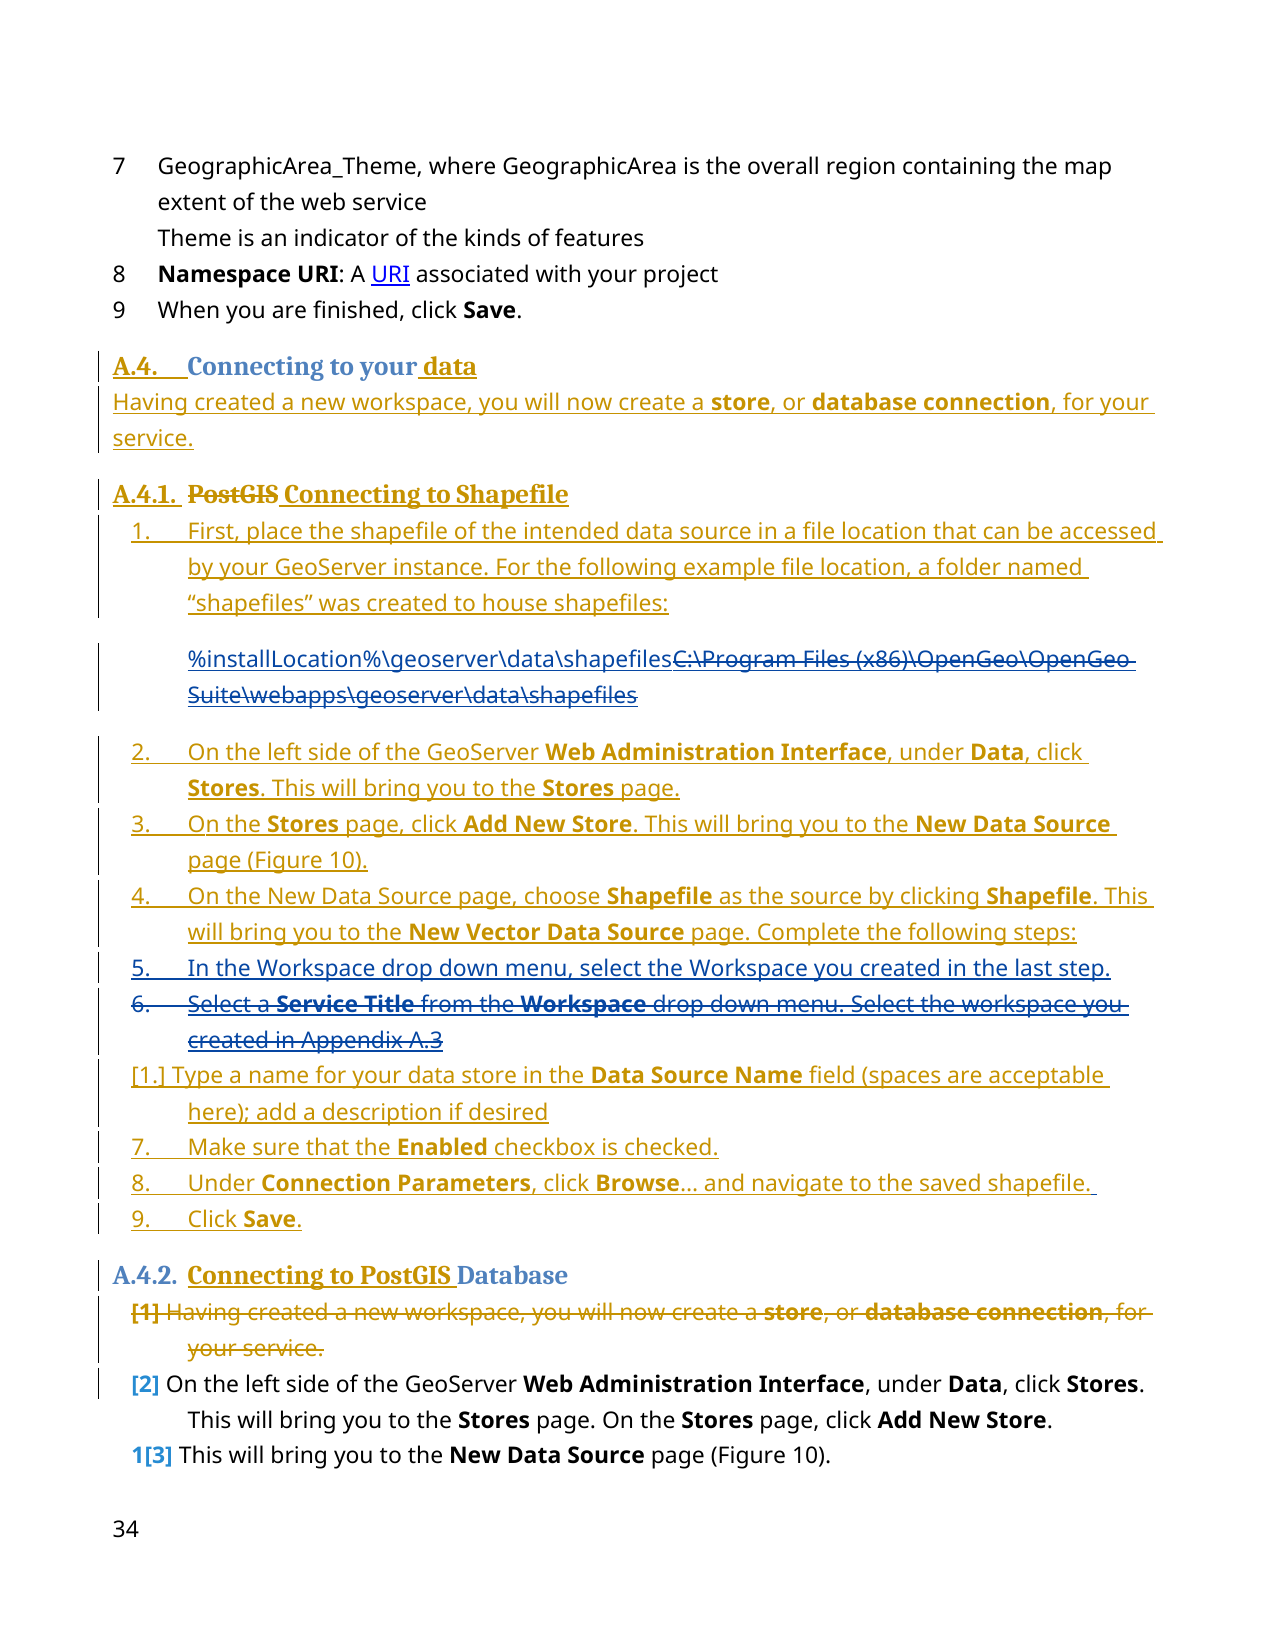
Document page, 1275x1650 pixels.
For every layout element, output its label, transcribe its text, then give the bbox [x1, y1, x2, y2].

subtitle Connecting to your [112, 351, 1162, 382]
subtitle Database [112, 1260, 1162, 1291]
list This will bring you to the New Data Source page (Figure 10). [131, 1439, 1162, 1471]
list On the left side of the GeoServer Web Administration Interface, under Data, click Stores. This will bring you to the Stores page. On the Stores page, click Add New Store. [131, 1368, 1162, 1435]
list Namespace URI: A URI associated with your project [112, 258, 1162, 289]
list GeographicArea_Theme, where GeographicArea is the overall region containing the map extent of the web service Theme is an indicator of the kinds of features [112, 150, 1162, 253]
list When you are finished, click Save. [112, 294, 1162, 325]
